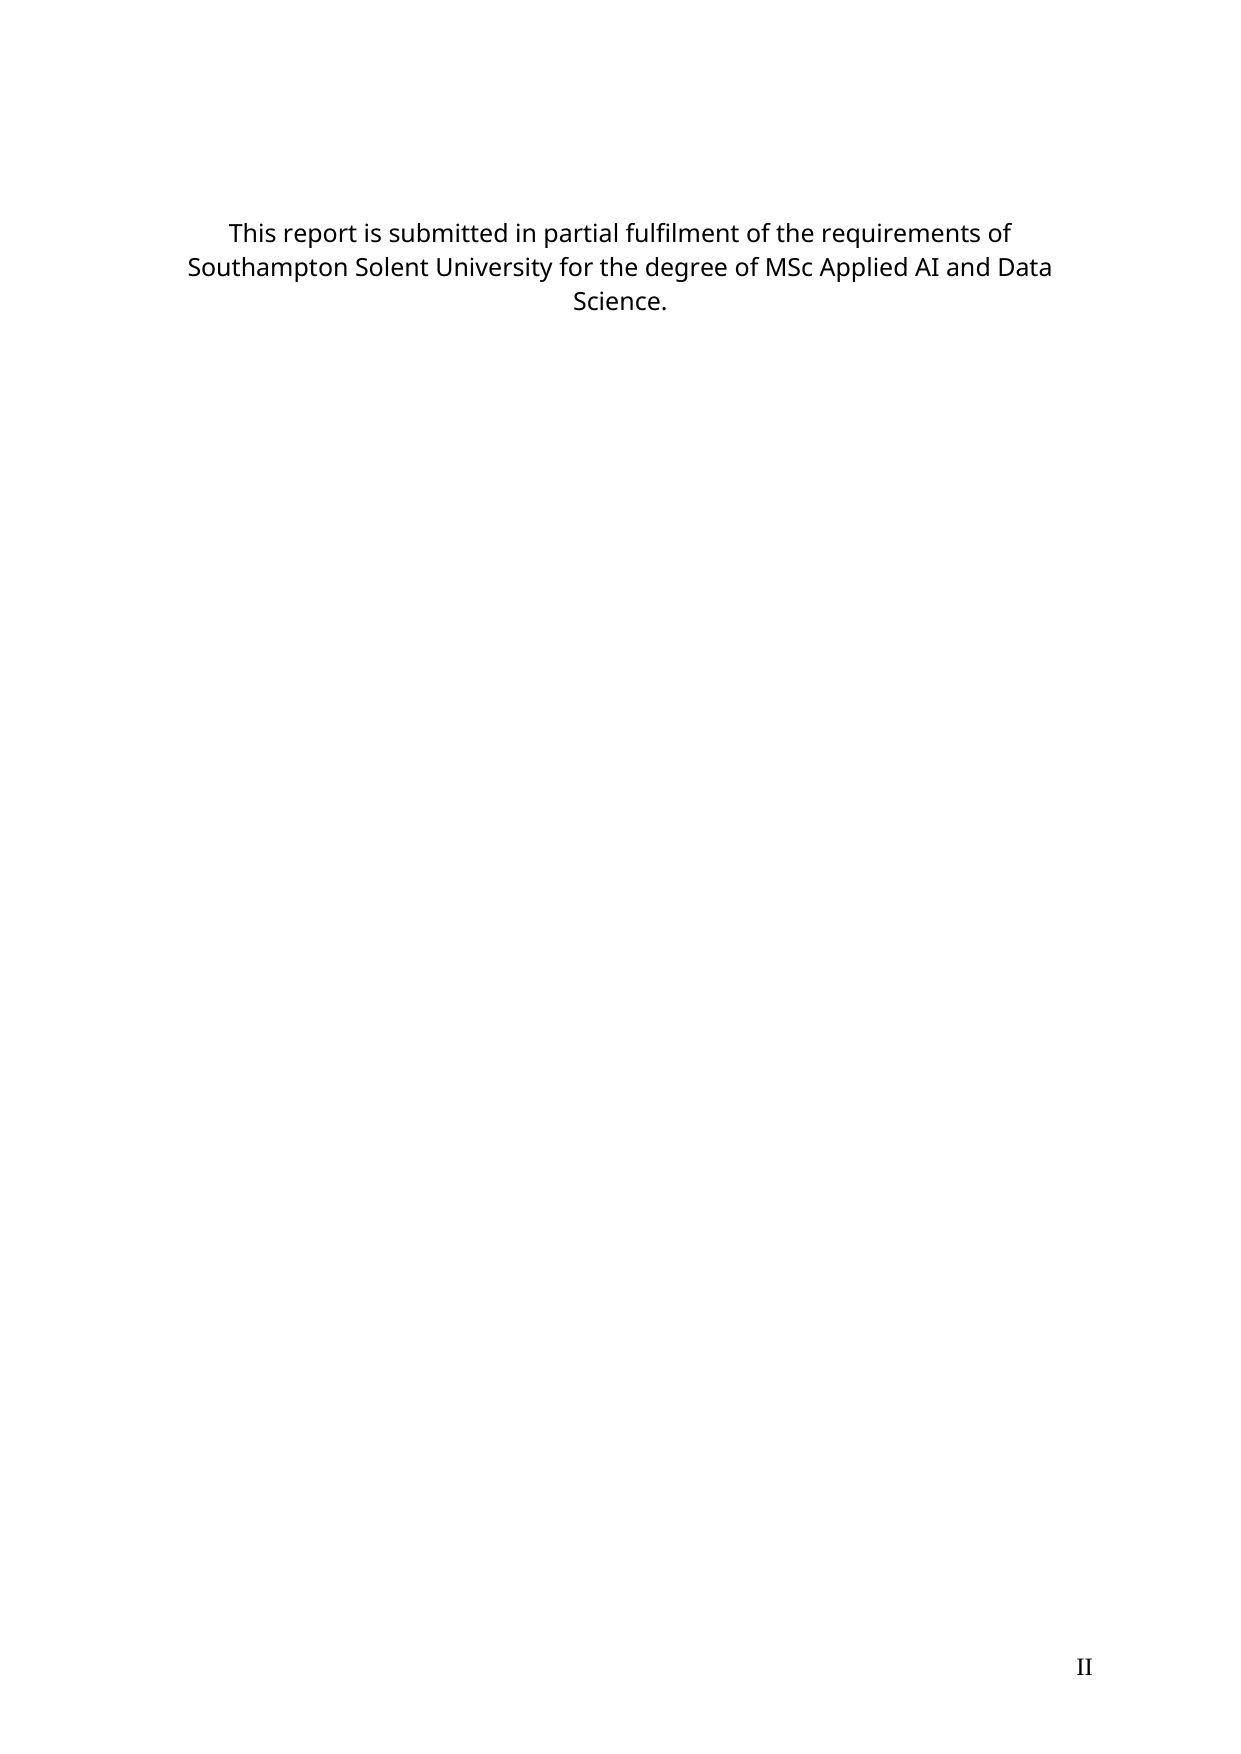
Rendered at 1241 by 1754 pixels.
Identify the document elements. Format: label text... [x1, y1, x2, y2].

text This report is submitted in partial fulfilment of the requirements of Southampton Solent University for the degree of MSc Applied AI and Data Science. [148, 216, 1092, 318]
